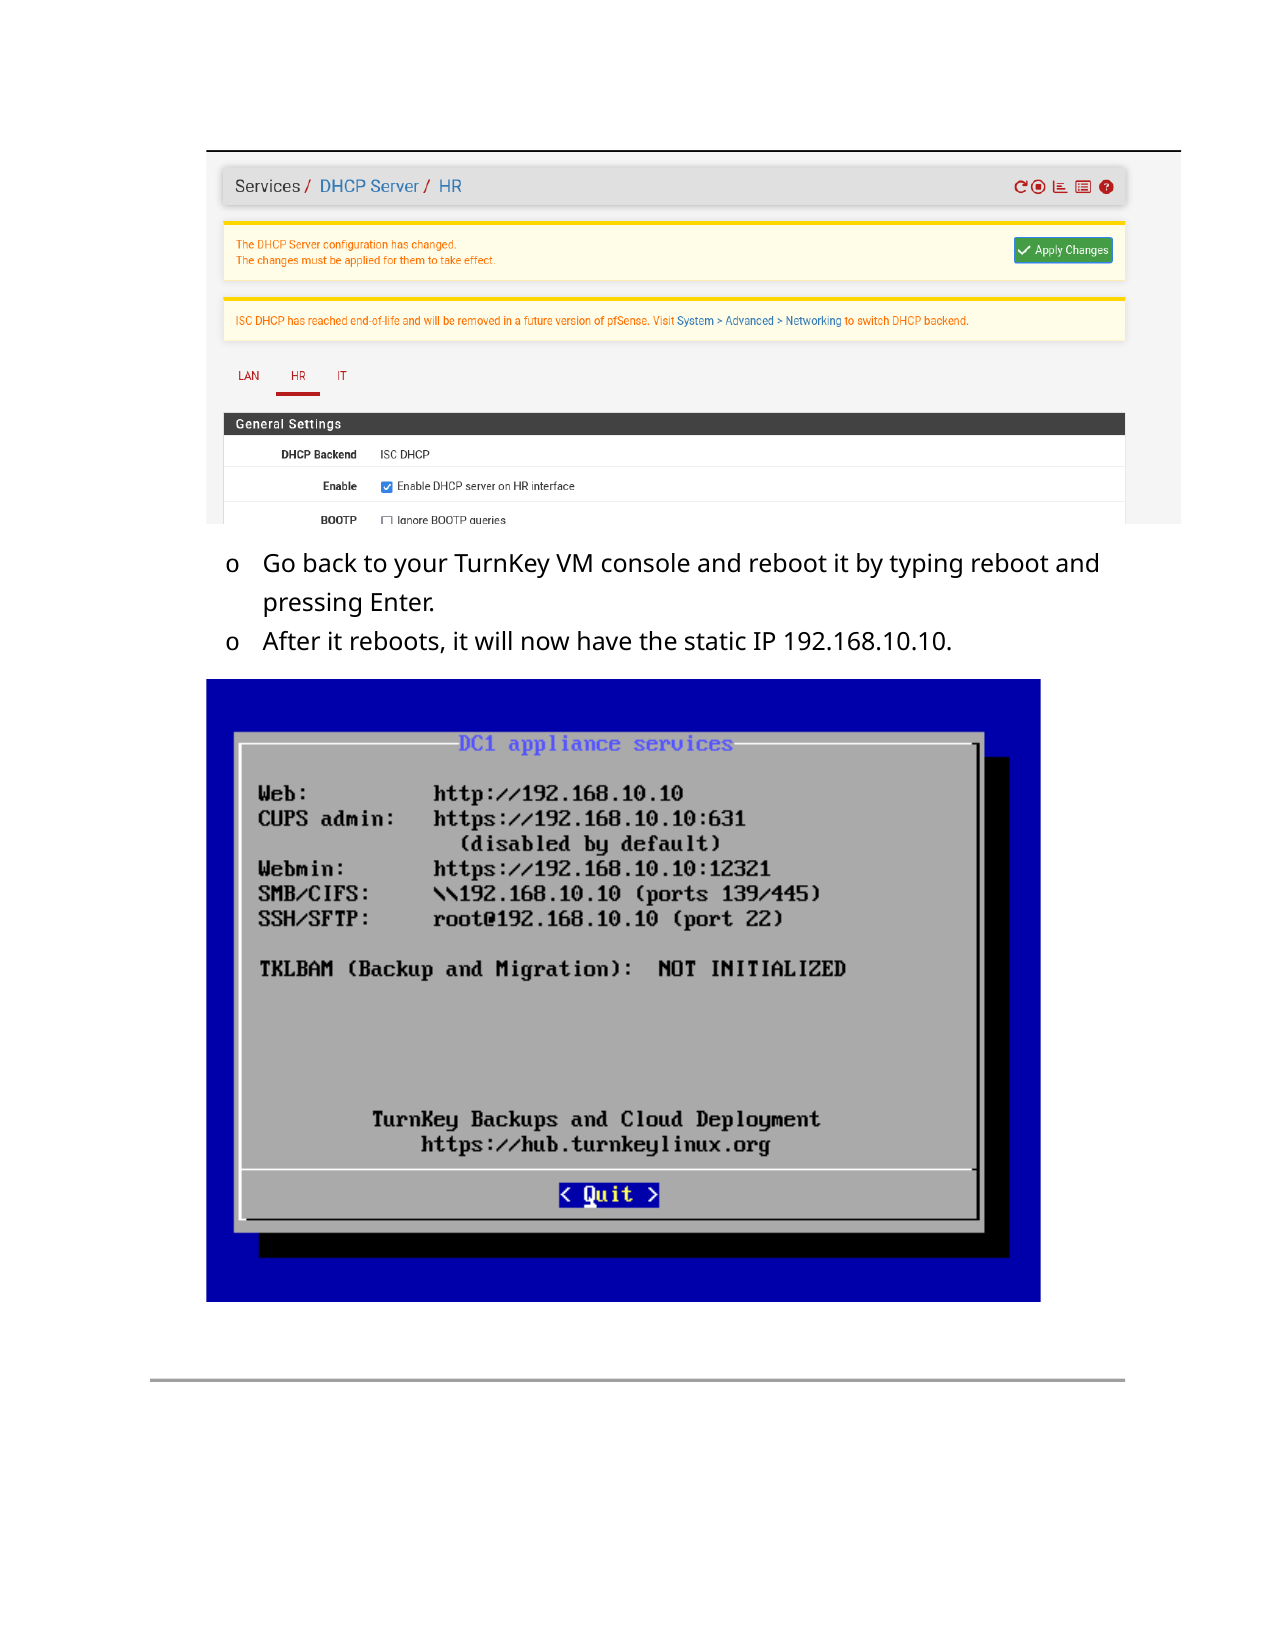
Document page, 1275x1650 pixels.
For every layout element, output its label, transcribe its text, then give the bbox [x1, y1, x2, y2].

list Go back to your TurnKey VM console and reboot it by typing reboot and pressing Enter. [225, 545, 1125, 619]
list After it reboots, it will now have the static IP 192.168.10.10. [225, 624, 1125, 658]
picture [206, 150, 1182, 524]
picture [206, 679, 1041, 1302]
